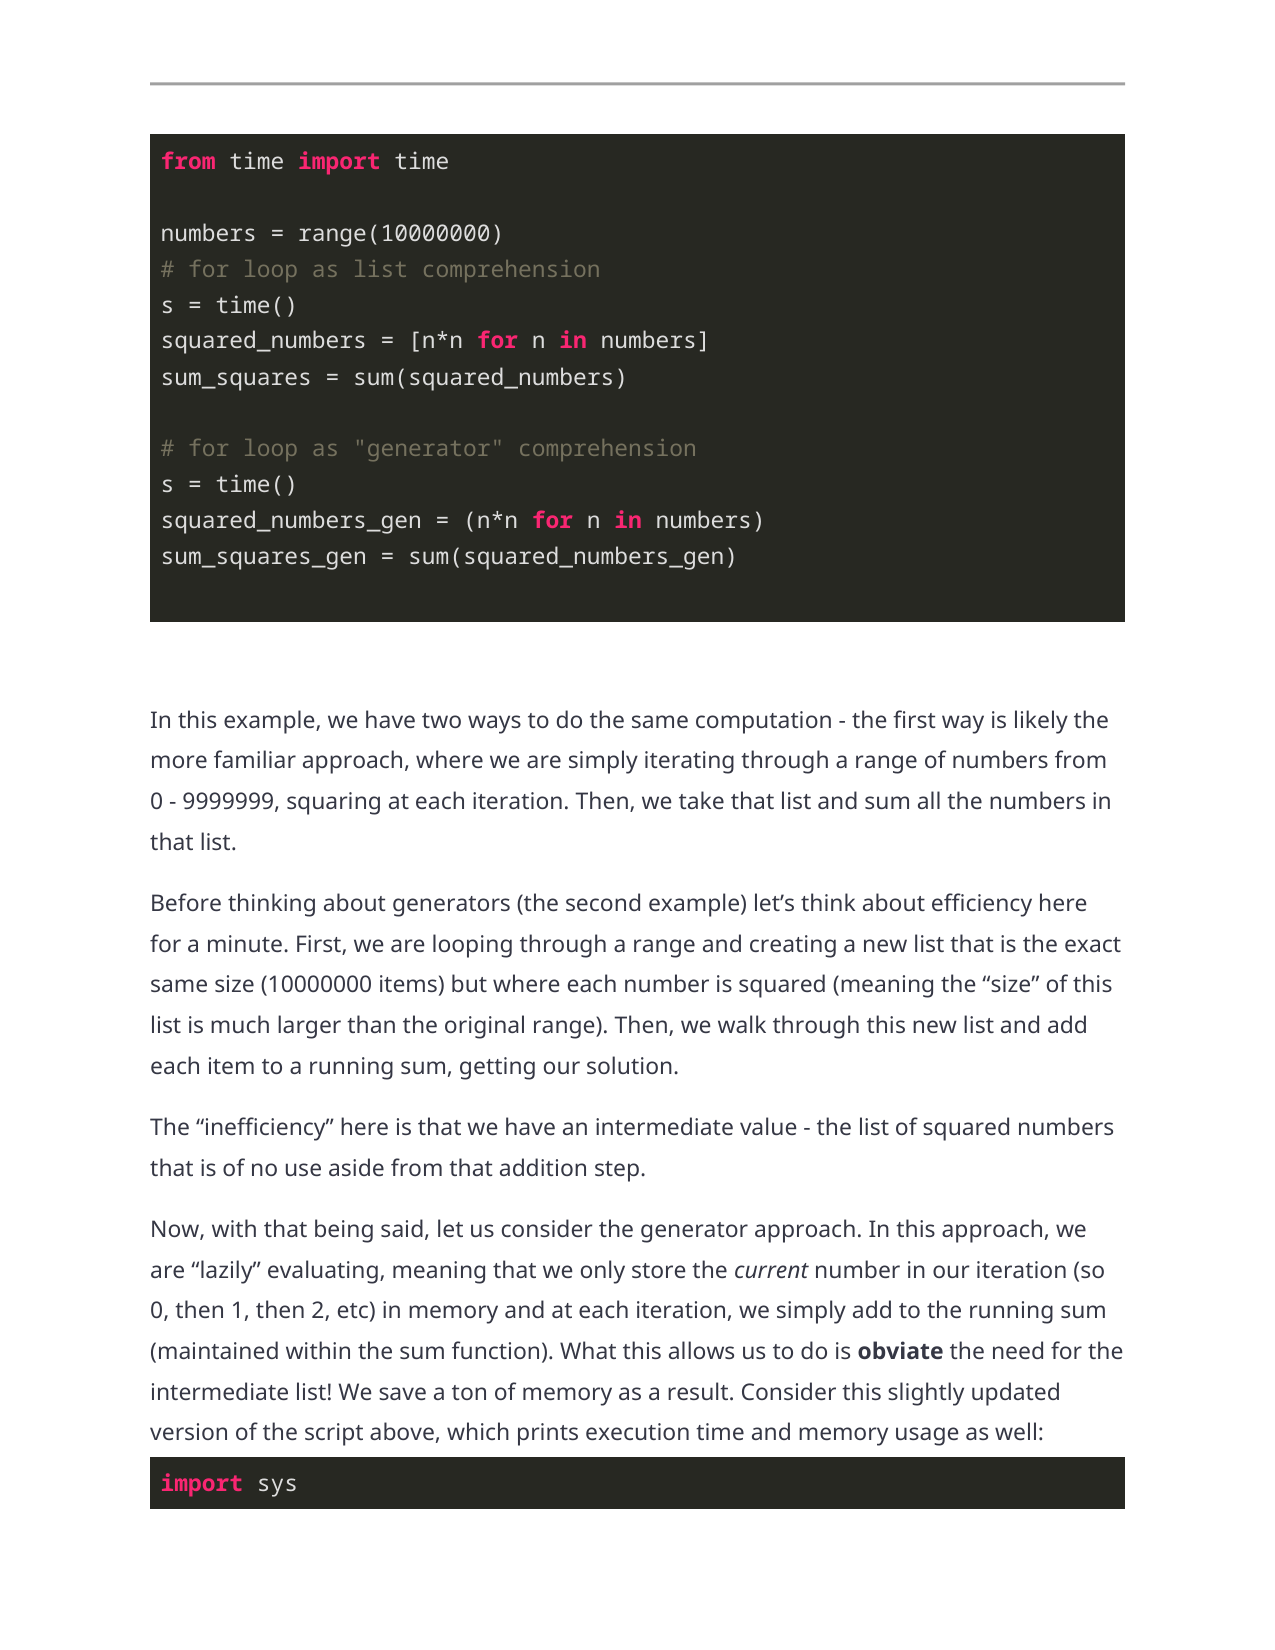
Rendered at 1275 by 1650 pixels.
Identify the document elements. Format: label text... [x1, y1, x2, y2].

text The “inefficiency” here is that we have an intermediate value - the list of squared numbers that is of no use aside from that addition step. [150, 1111, 1125, 1183]
text Now, with that being said, let us consider the generator approach. In this approach, we are “lazily” evaluating, meaning that we only store the current number in our iteration (so 0, then 1, then 2, etc) in memory and at each iteration, we simply add to the running sum (maintained within the sum function). What this allows us to do is obviate the need for the intermediate list! We save a ton of memory as a result. Consider this slightly updated version of the script above, which prints execution time and memory usage as well: [150, 1213, 1125, 1448]
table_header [150, 134, 1125, 622]
text In this example, we have two ways to do the same computation - the first way is likely the more familiar approach, where we are simply iterating through a range of numbers from 0 - 9999999, squaring at each iteration. Then, we take that list and sum all the numbers in that list. [150, 704, 1125, 857]
text Before thinking about generators (the second example) let’s think about efficiency here for a minute. First, we are looping through a range and creating a new list that is the exact same size (10000000 items) but where each number is squared (meaning the “size” of this list is much larger than the original range). Then, we walk through this new list and add each item to a running sum, getting our solution. [150, 887, 1125, 1081]
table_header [150, 1457, 1125, 1509]
